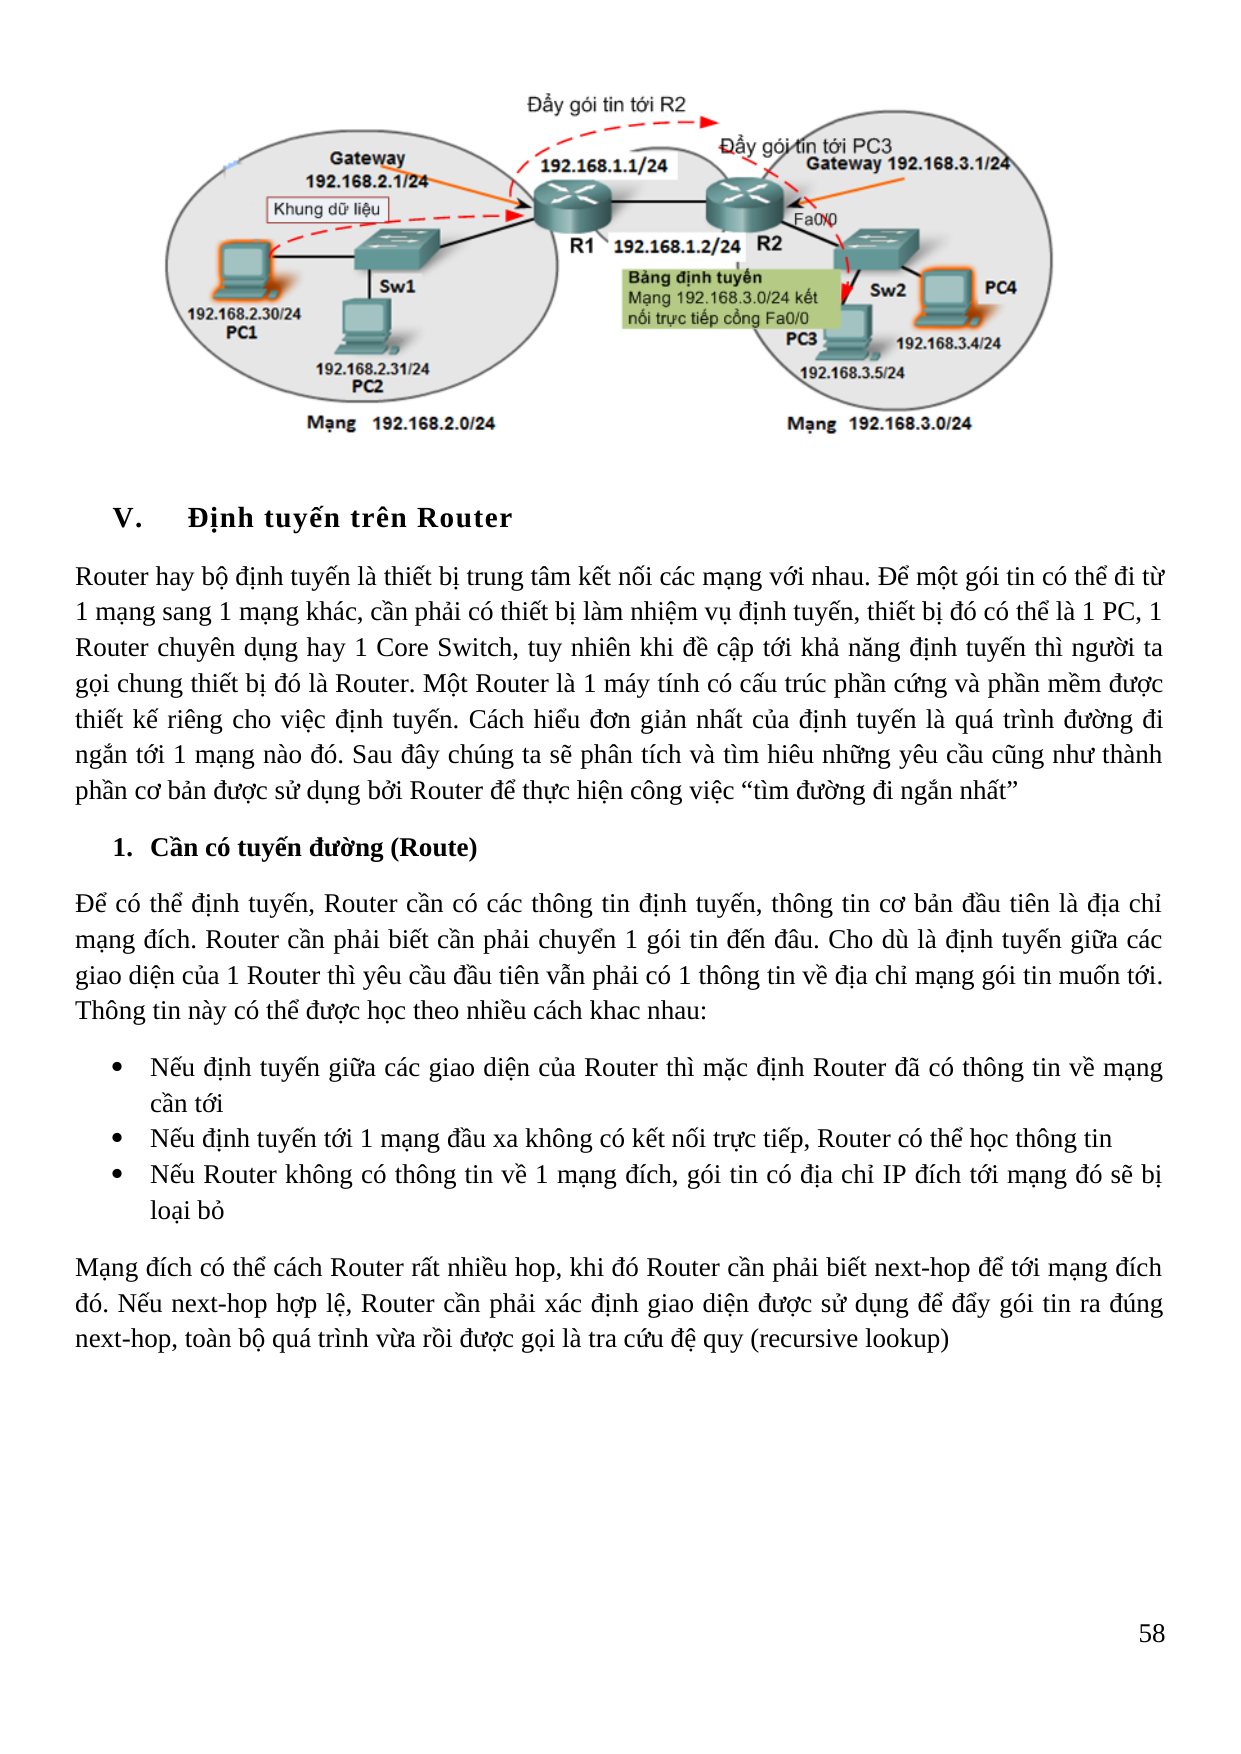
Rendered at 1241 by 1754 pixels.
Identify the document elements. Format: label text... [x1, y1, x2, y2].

text Mạng đích có thể cách Router rất nhiều hop, khi đó Router cần phải biết next-hop để tới mạng đích đó. Nếu next-hop hợp lệ, Router cần phải xác định giao diện được sử dụng để đẩy gói tin ra đúng next-hop, toàn bộ quá trình vừa rồi được gọi là tra cứu đệ quy (recursive lookup) [75, 1251, 1165, 1353]
picture [150, 75, 1090, 475]
list Nếu định tuyến tới 1 mạng đầu xa không có kết nối trực tiếp, Router có thể học thông tin [112, 1123, 1165, 1154]
list Nếu định tuyến giữa các giao diện của Router thì mặc định Router đã có thông tin về mạng cần tới [112, 1051, 1165, 1118]
list Nếu Router không có thông tin về 1 mạng đích, gói tin có địa chỉ IP đích tới mạng đó sẽ bị loại bỏ [112, 1158, 1165, 1226]
subtitle Định tuyến trên Router [112, 500, 1165, 534]
text Router hay bộ định tuyến là thiết bị trung tâm kết nối các mạng với nhau. Để một gói tin có thể đi từ 1 mạng sang 1 mạng khác, cần phải có thiết bị làm nhiệm vụ định tuyến, thiết bị đó có thể là 1 PC, 1 Router chuyên dụng hay 1 Core Switch, tuy nhiên khi đề cập tới khả năng định tuyến thì người ta gọi chung thiết bị đó là Router. Một Router là 1 máy tính có cấu trúc phần cứng và phần mềm được thiết kế riêng cho việc định tuyến. Cách hiểu đơn giản nhất của định tuyến là quá trình đường đi ngắn tới 1 mạng nào đó. Sau đây chúng ta sẽ phân tích và tìm hiêu những yêu cầu cũng như thành phần cơ bản được sử dụng bởi Router để thực hiện công việc “tìm đường đi ngắn nhất” [75, 560, 1165, 805]
list Cần có tuyến đường (Route) [112, 831, 1165, 862]
text Để có thể định tuyến, Router cần có các thông tin định tuyến, thông tin cơ bản đầu tiên là địa chỉ mạng đích. Router cần phải biết cần phải chuyển 1 gói tin đến đâu. Cho dù là định tuyến giữa các giao diện của 1 Router thì yêu cầu đầu tiên vẫn phải có 1 thông tin về địa chỉ mạng gói tin muốn tới. Thông tin này có thể được học theo nhiều cách khac nhau: [75, 887, 1165, 1026]
